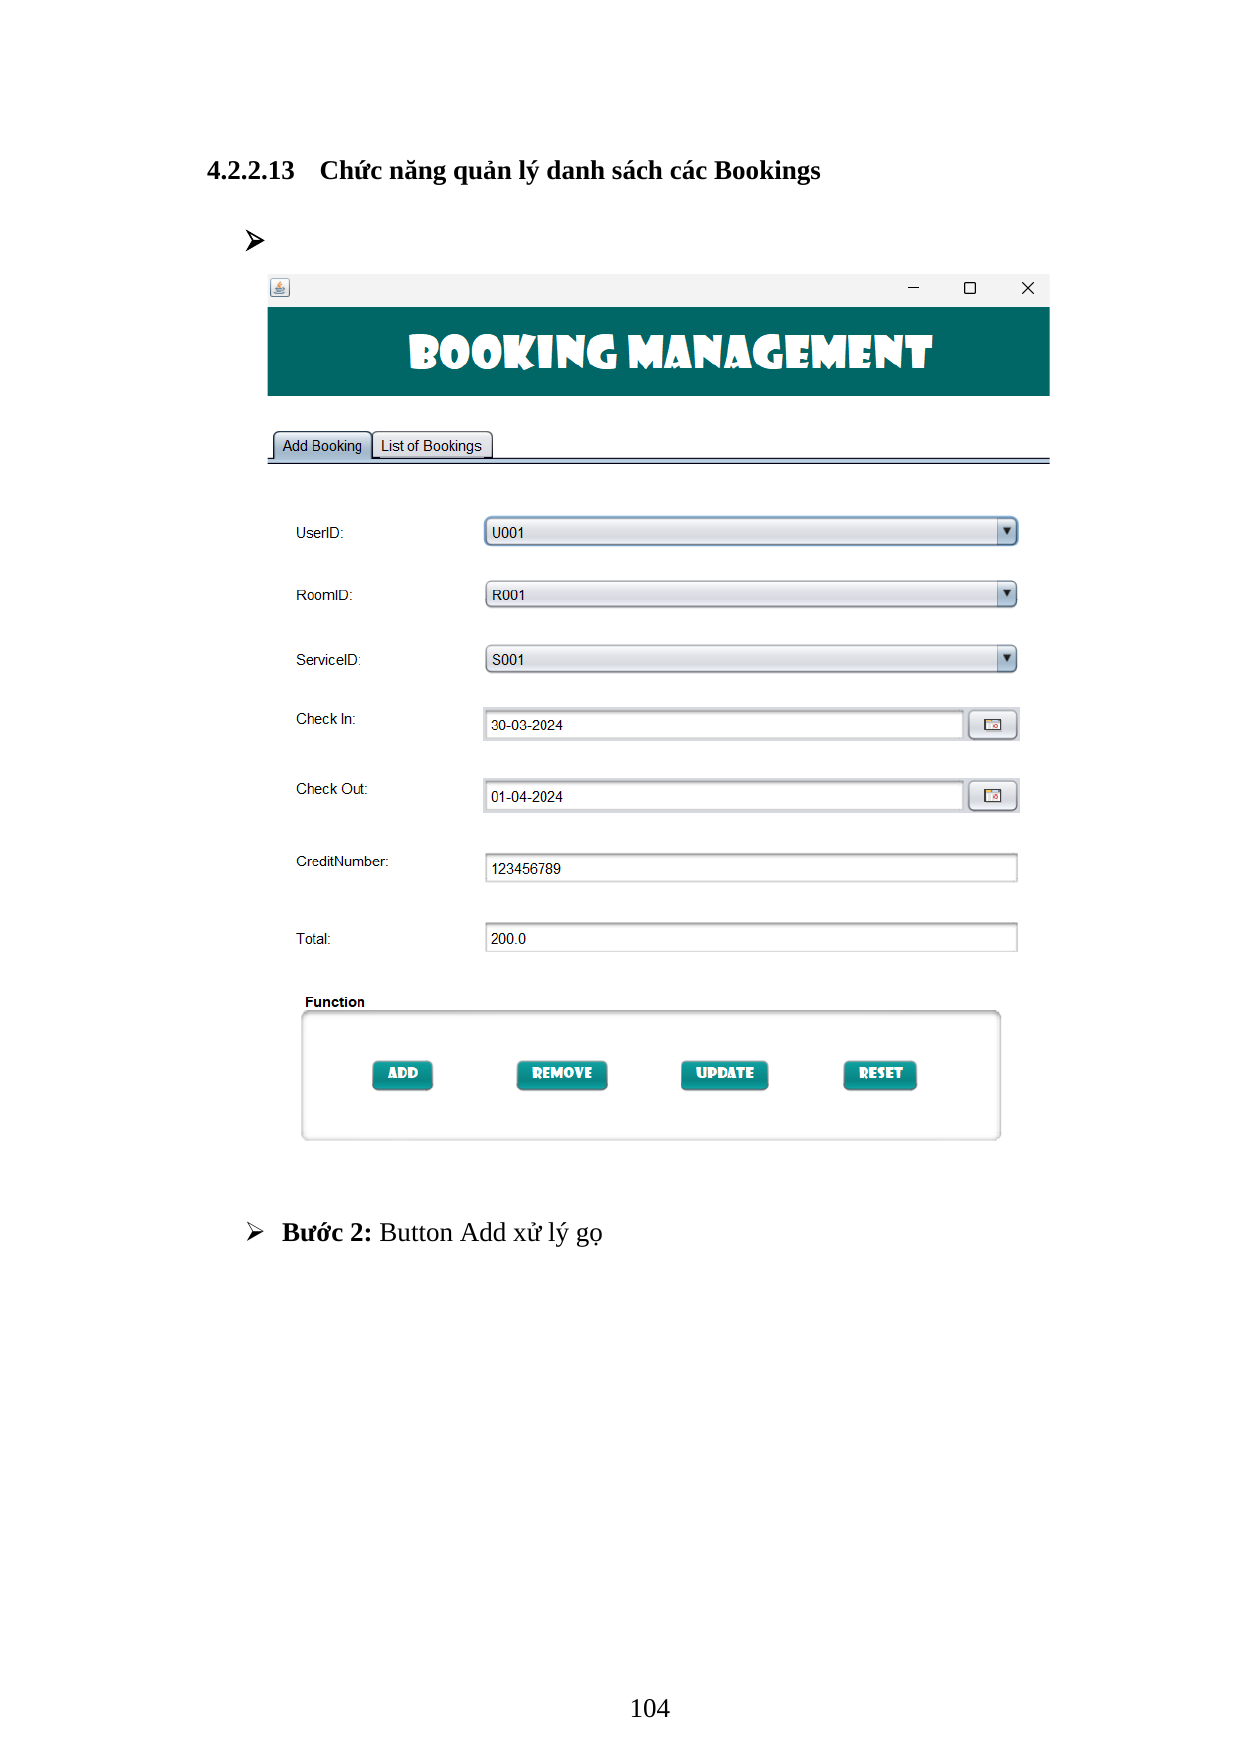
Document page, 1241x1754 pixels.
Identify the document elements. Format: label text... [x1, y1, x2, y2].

picture [267, 274, 1050, 1178]
list Bước 2: Button Add xử lý gọ [244, 1216, 1092, 1248]
text Chức năng quản lý danh sách các Bookings [207, 154, 1092, 185]
